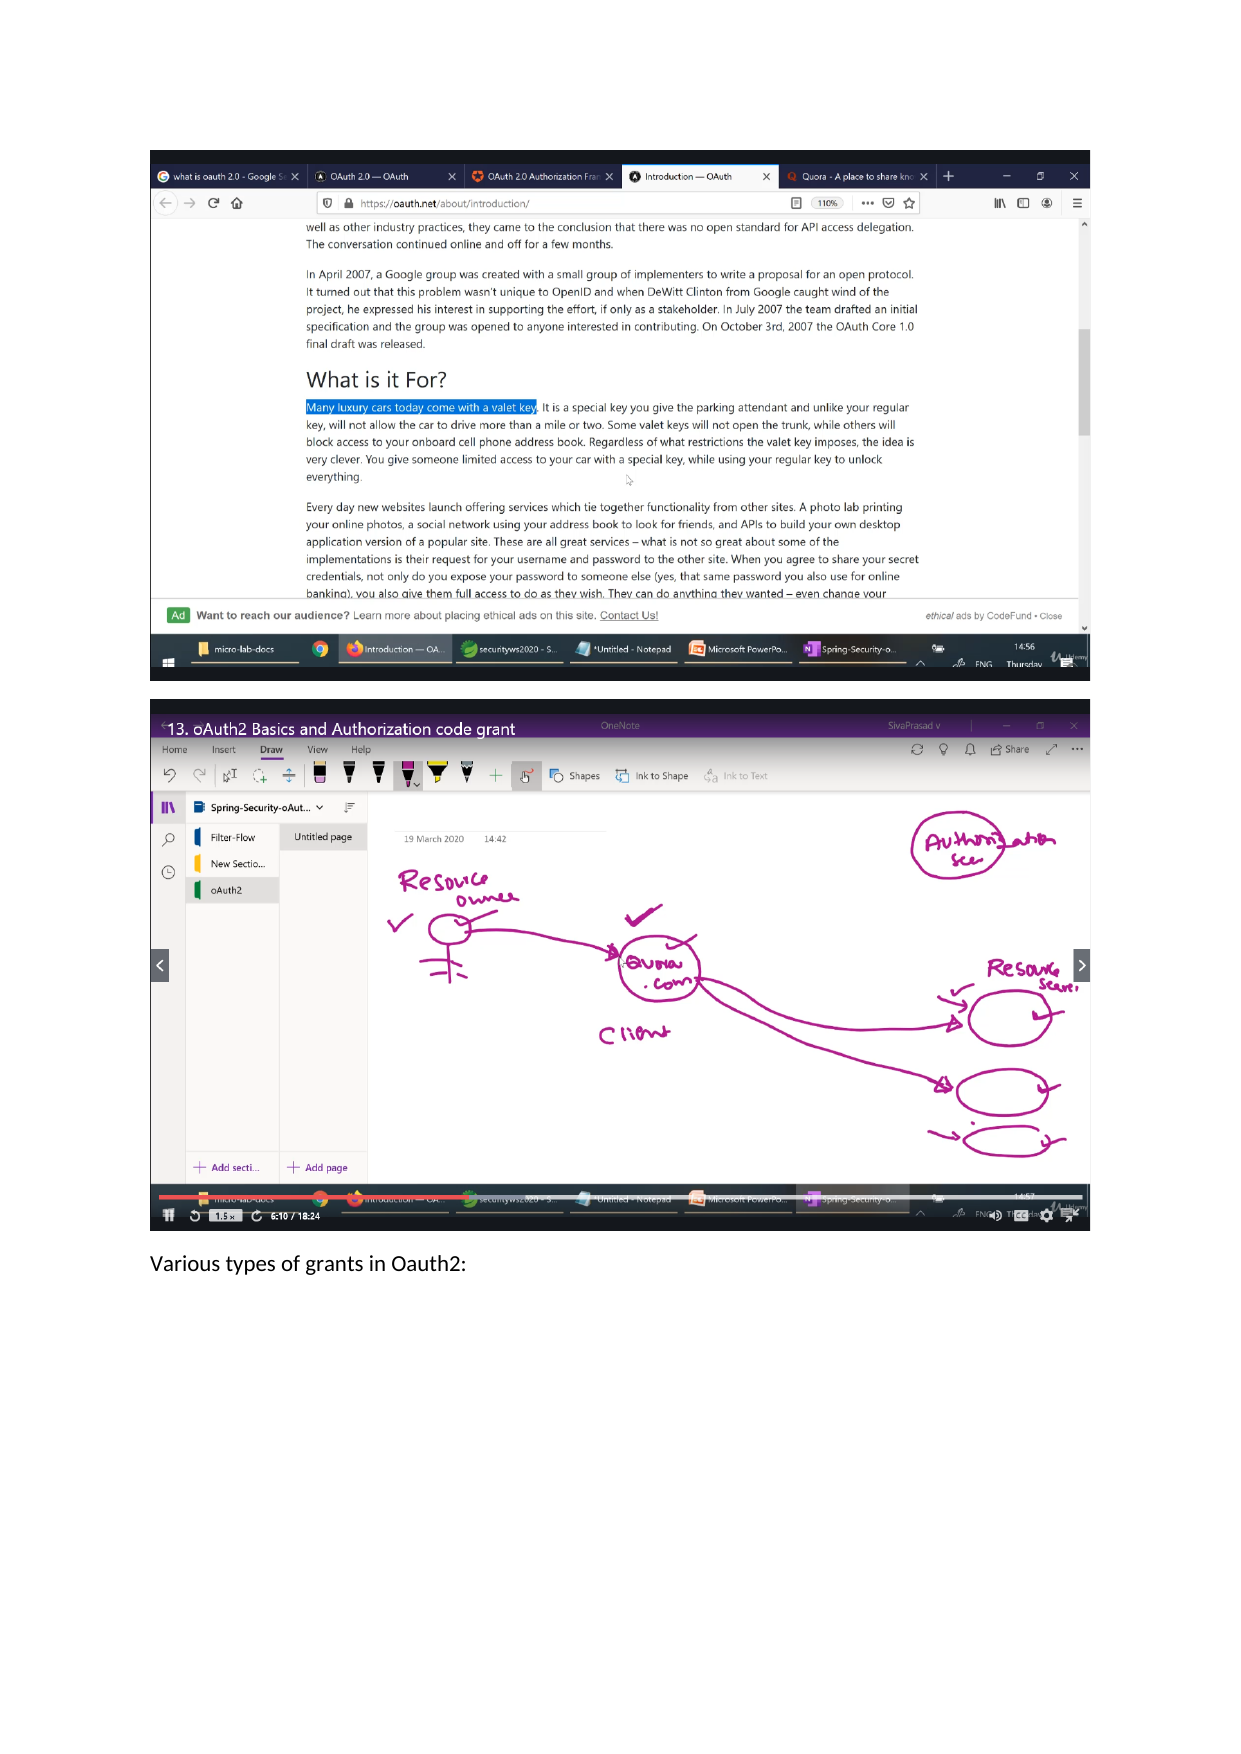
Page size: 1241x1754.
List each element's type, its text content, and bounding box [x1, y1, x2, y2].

picture [150, 150, 1091, 681]
text Various types of grants in Oauth2: [150, 1249, 1090, 1278]
picture [150, 699, 1091, 1231]
